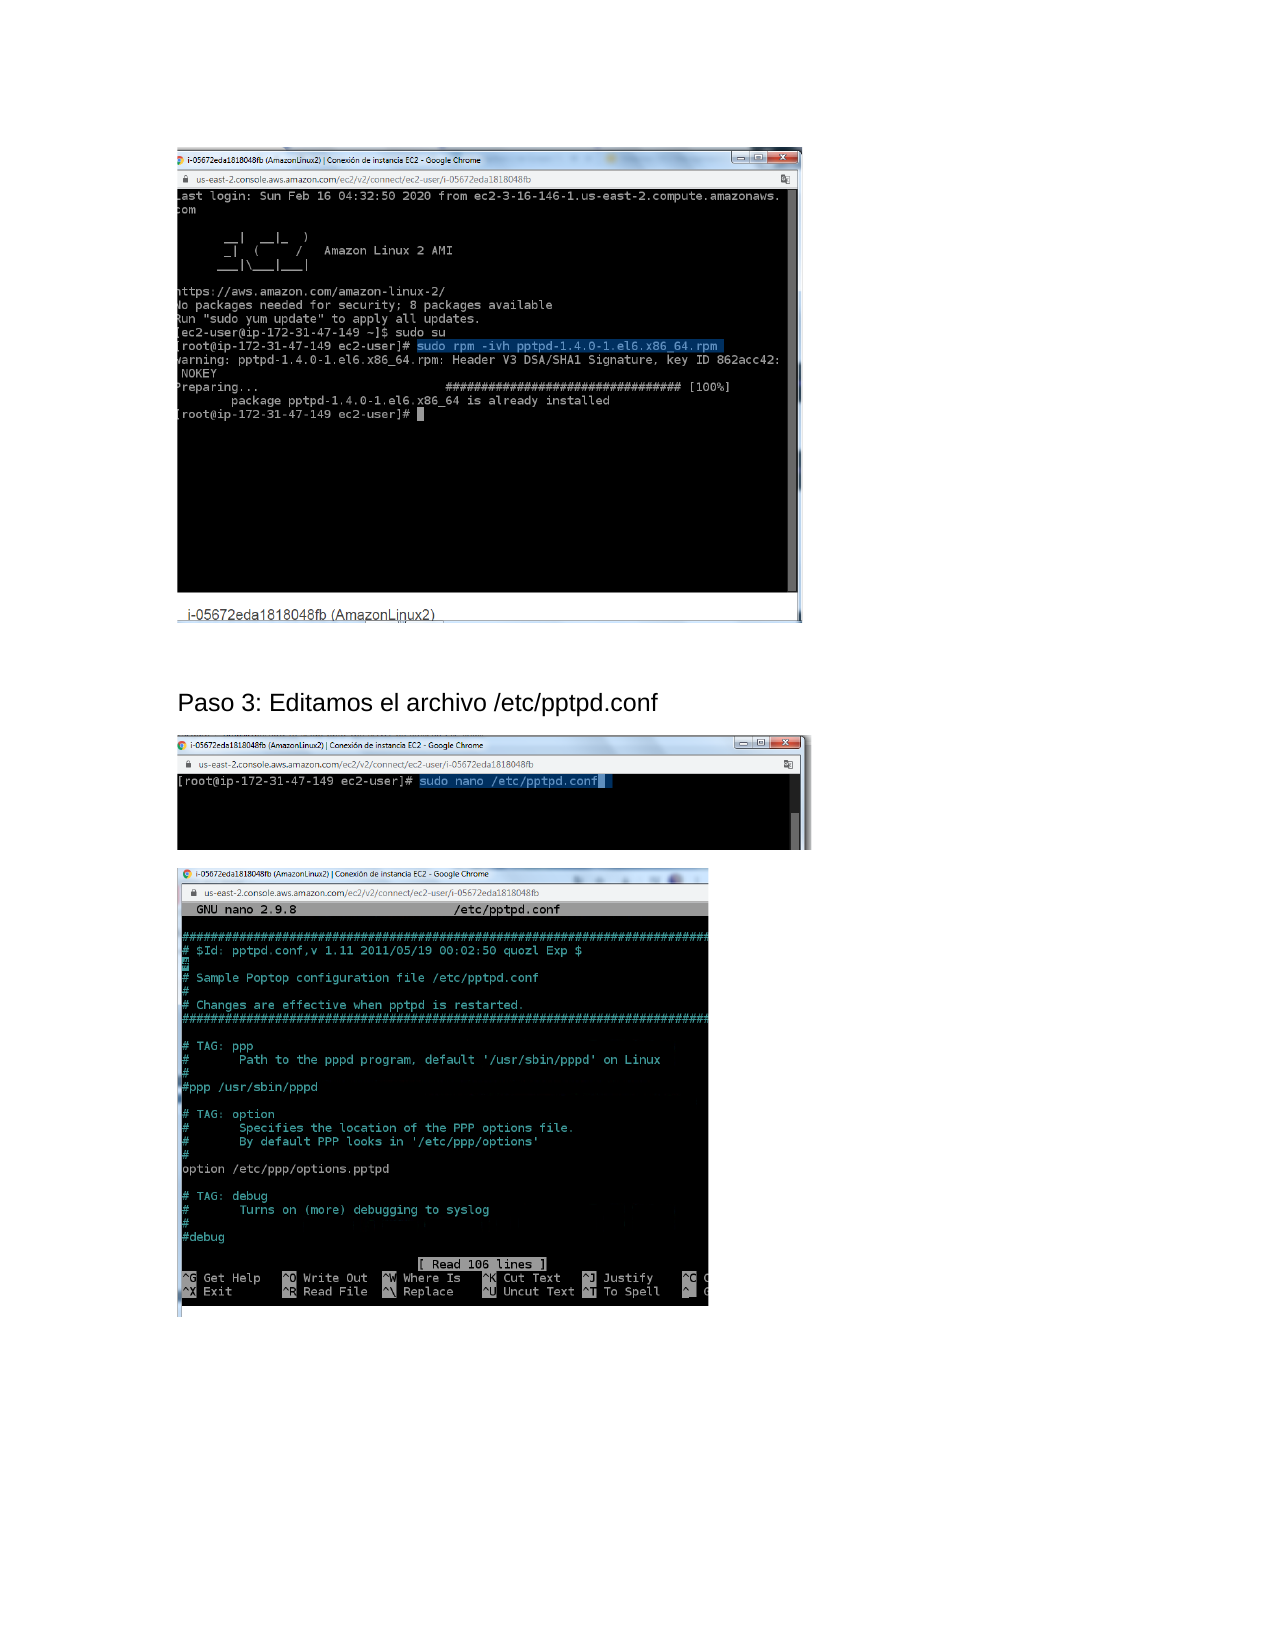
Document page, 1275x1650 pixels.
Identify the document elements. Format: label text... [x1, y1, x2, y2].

text Paso 3: Editamos el archivo /etc/pptpd.conf [177, 688, 1098, 717]
picture [177, 868, 709, 1317]
picture [177, 735, 812, 850]
picture [177, 147, 803, 623]
